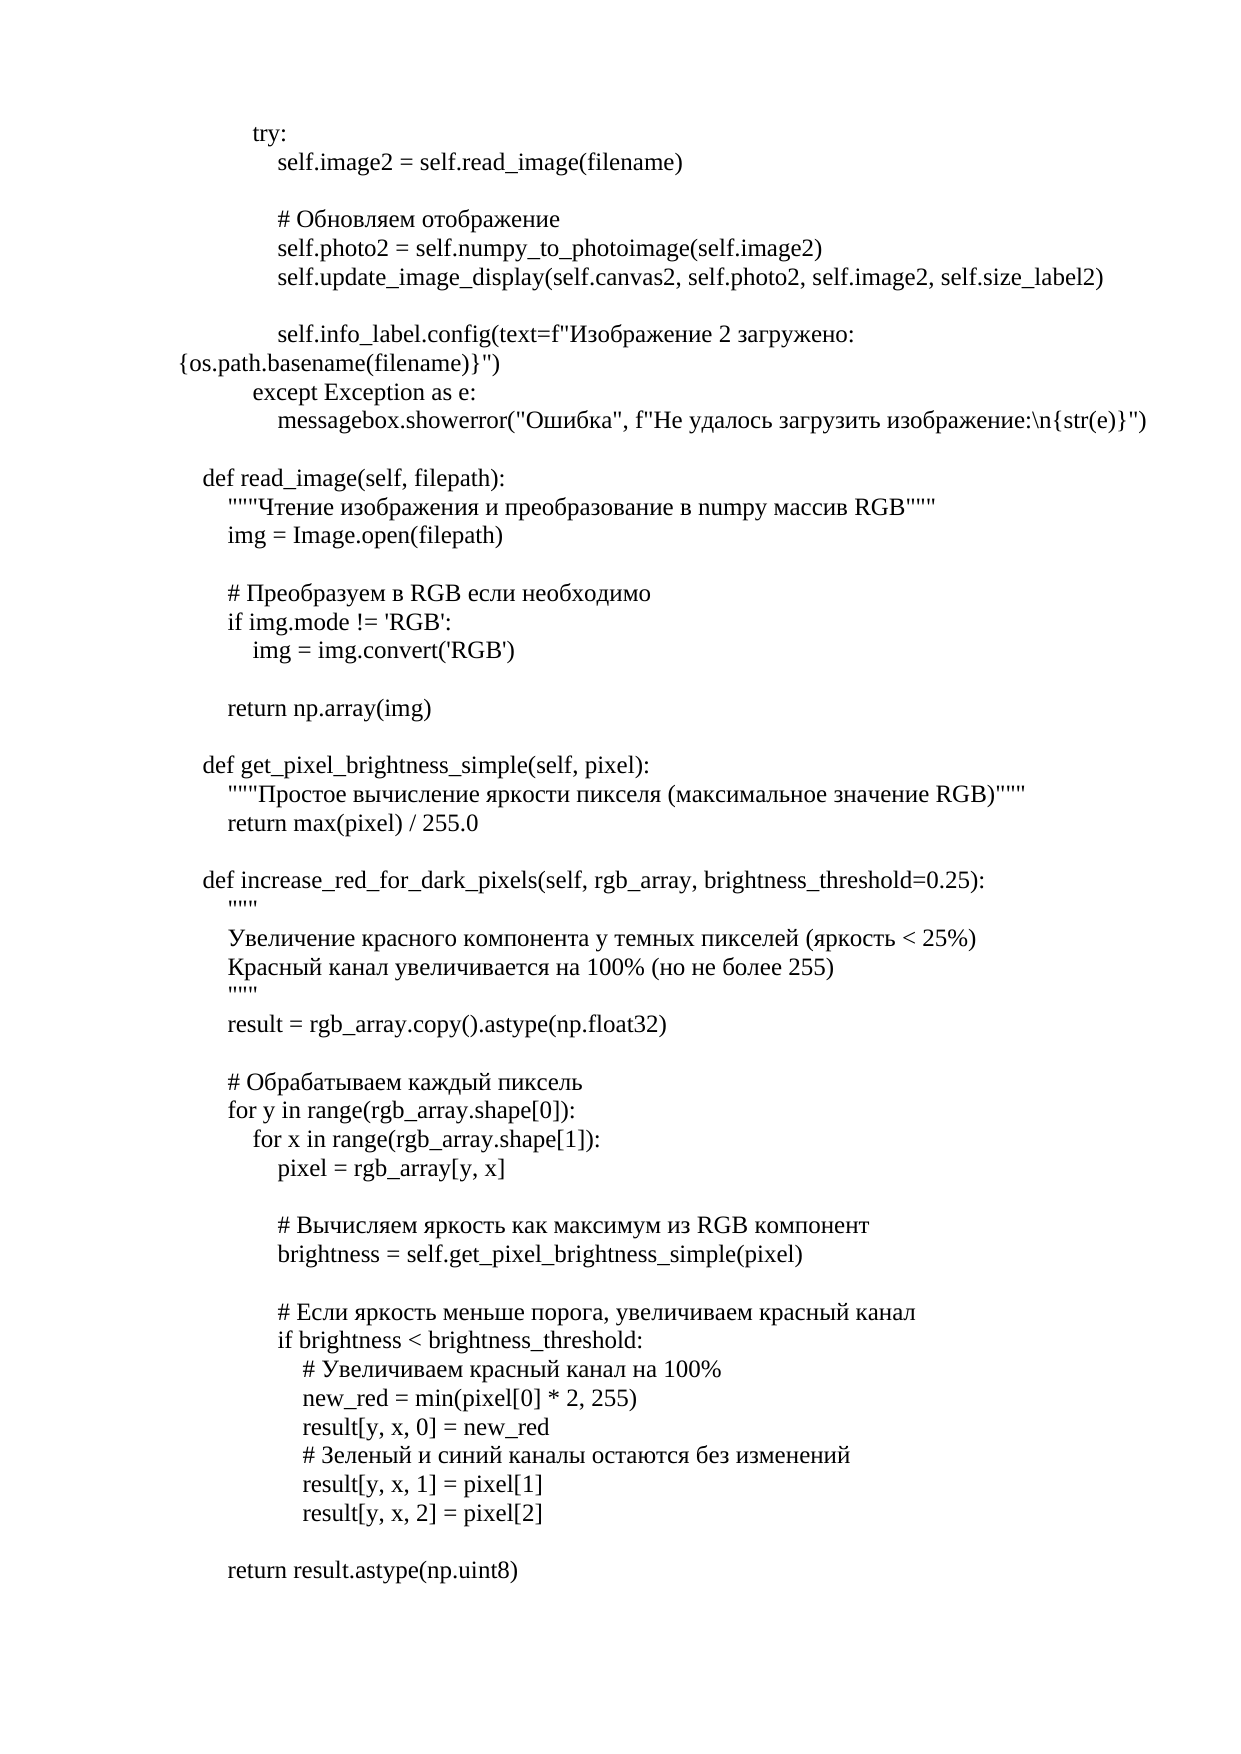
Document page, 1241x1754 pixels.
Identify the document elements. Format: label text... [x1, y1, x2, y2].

text def read_image(self, filepath): [177, 463, 1152, 492]
text # Вычисляем яркость как максимум из RGB компонент [177, 1211, 1152, 1239]
text img = img.convert('RGB') [177, 636, 1152, 664]
text return result.astype(np.uint8) [177, 1556, 1152, 1584]
text brightness = self.get_pixel_brightness_simple(pixel) [177, 1239, 1152, 1268]
text try: [177, 118, 1152, 147]
text img = Image.open(filepath) [177, 521, 1152, 549]
text if img.mode != 'RGB': [177, 607, 1152, 636]
text self.info_label.config(text=f"Изображение 2 загружено: {os.path.basename(filename)}") [177, 319, 1152, 377]
text return np.array(img) [177, 693, 1152, 722]
text except Exception as e: [177, 377, 1152, 406]
text Красный канал увеличивается на 100% (но не более 255) [177, 952, 1152, 981]
text # Увеличиваем красный канал на 100% [177, 1354, 1152, 1383]
text return max(pixel) / 255.0 [177, 808, 1152, 837]
text Увеличение красного компонента у темных пикселей (яркость < 25%) [177, 923, 1152, 952]
text if brightness < brightness_threshold: [177, 1326, 1152, 1354]
text messagebox.showerror("Ошибка", f"Не удалось загрузить изображение:\n{str(e)}") [177, 406, 1152, 434]
text # Если яркость меньше порога, увеличиваем красный канал [177, 1297, 1152, 1326]
text # Зеленый и синий каналы остаются без изменений [177, 1441, 1152, 1469]
text result = rgb_array.copy().astype(np.float32) [177, 1009, 1152, 1038]
text self.photo2 = self.numpy_to_photoimage(self.image2) [177, 233, 1152, 262]
text new_red = min(pixel[0] * 2, 255) [177, 1383, 1152, 1412]
text # Преобразуем в RGB если необходимо [177, 578, 1152, 607]
text # Обрабатываем каждый пиксель [177, 1067, 1152, 1096]
text # Обновляем отображение [177, 204, 1152, 233]
text result[y, x, 2] = pixel[2] [177, 1498, 1152, 1527]
text pixel = rgb_array[y, x] [177, 1153, 1152, 1182]
text for x in range(rgb_array.shape[1]): [177, 1124, 1152, 1153]
text for y in range(rgb_array.shape[0]): [177, 1096, 1152, 1124]
text """Простое вычисление яркости пикселя (максимальное значение RGB)""" [177, 779, 1152, 808]
text """ [177, 894, 1152, 923]
text def increase_red_for_dark_pixels(self, rgb_array, brightness_threshold=0.25): [177, 866, 1152, 894]
text result[y, x, 1] = pixel[1] [177, 1469, 1152, 1498]
text """Чтение изображения и преобразование в numpy массив RGB""" [177, 492, 1152, 521]
text self.update_image_display(self.canvas2, self.photo2, self.image2, self.size_label2) [177, 262, 1152, 291]
text result[y, x, 0] = new_red [177, 1412, 1152, 1441]
text """ [177, 981, 1152, 1009]
text def get_pixel_brightness_simple(self, pixel): [177, 751, 1152, 779]
text self.image2 = self.read_image(filename) [177, 147, 1152, 176]
